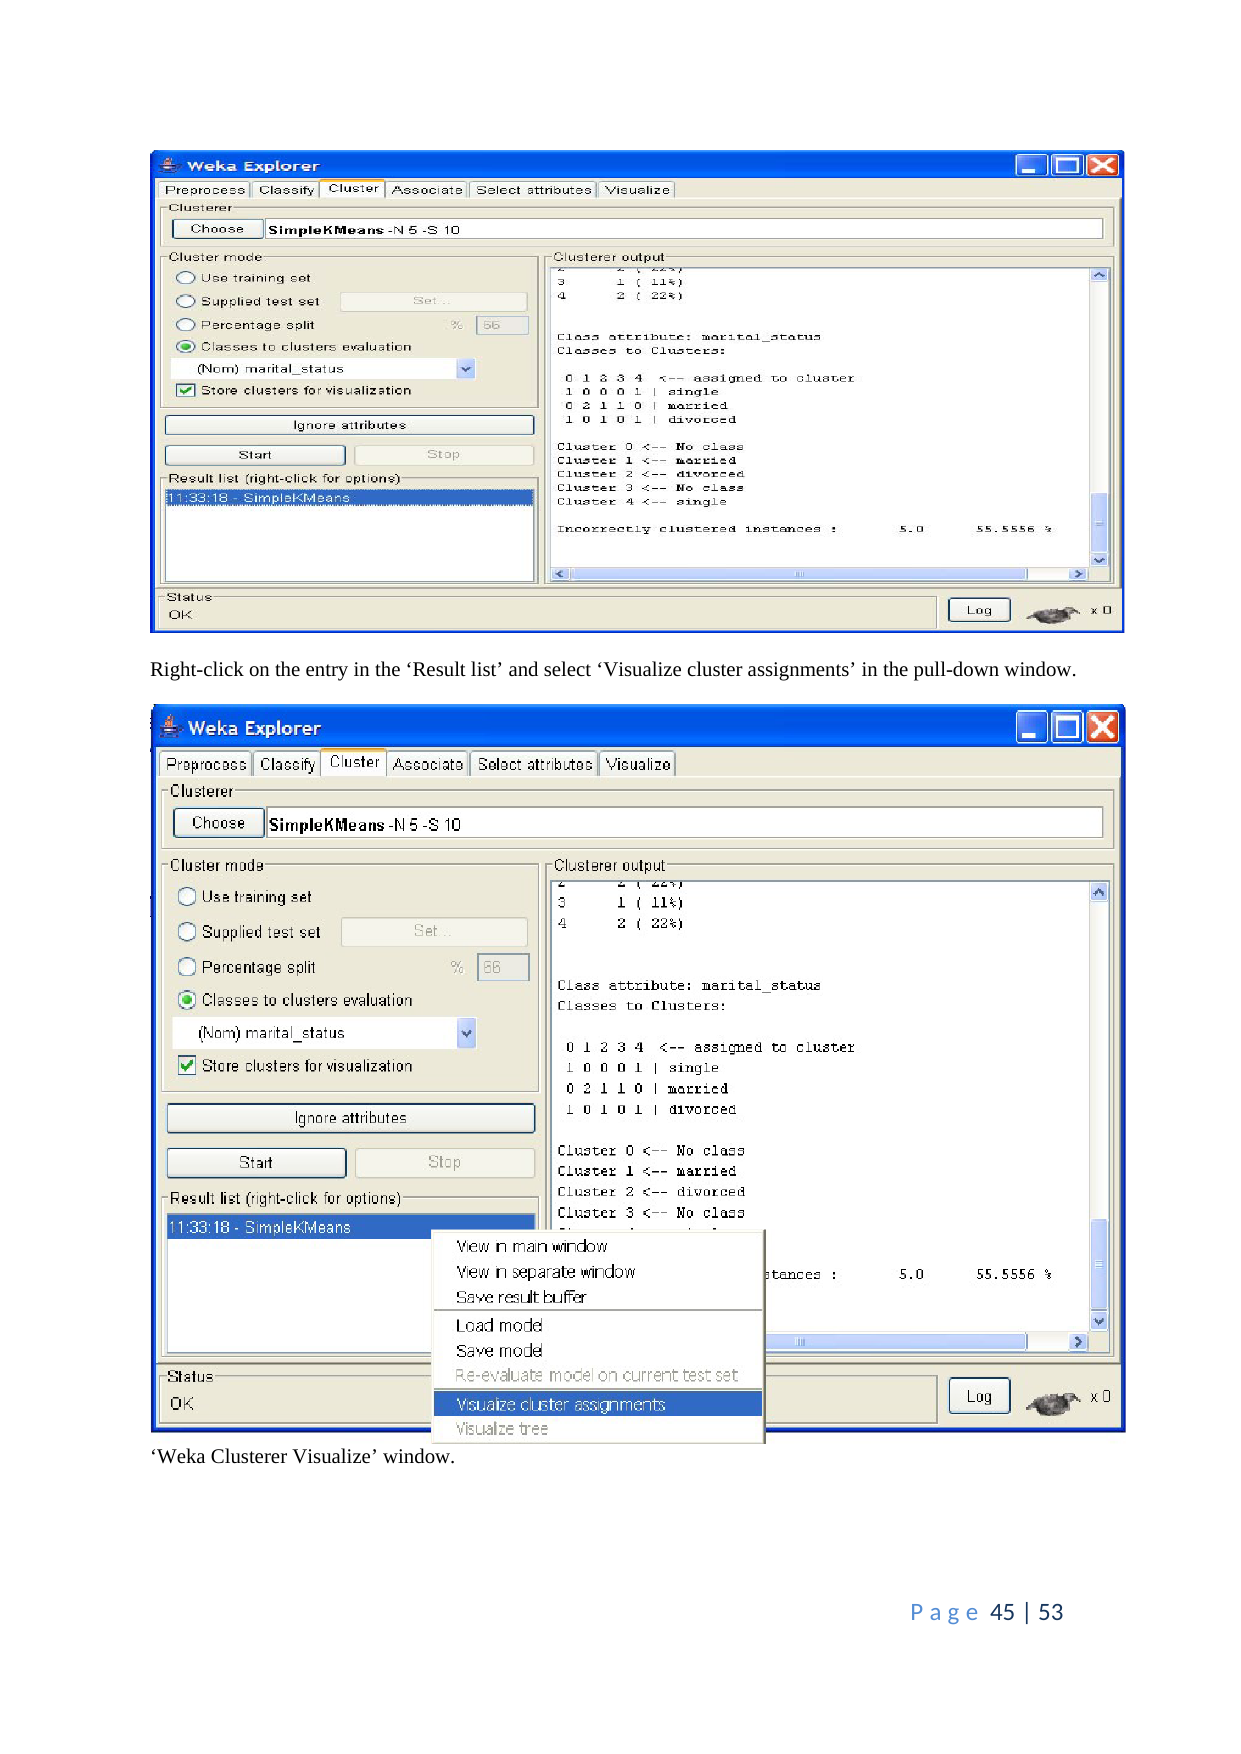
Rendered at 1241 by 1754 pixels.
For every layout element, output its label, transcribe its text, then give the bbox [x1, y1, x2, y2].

picture [150, 150, 1125, 633]
text ‘Weka Clusterer Visualize’ window. [150, 1444, 1090, 1468]
picture [150, 704, 1126, 1444]
text Right-click on the entry in the ‘Result list’ and select ‘Visualize cluster assignments’ in the pull-down window. [150, 656, 1090, 681]
